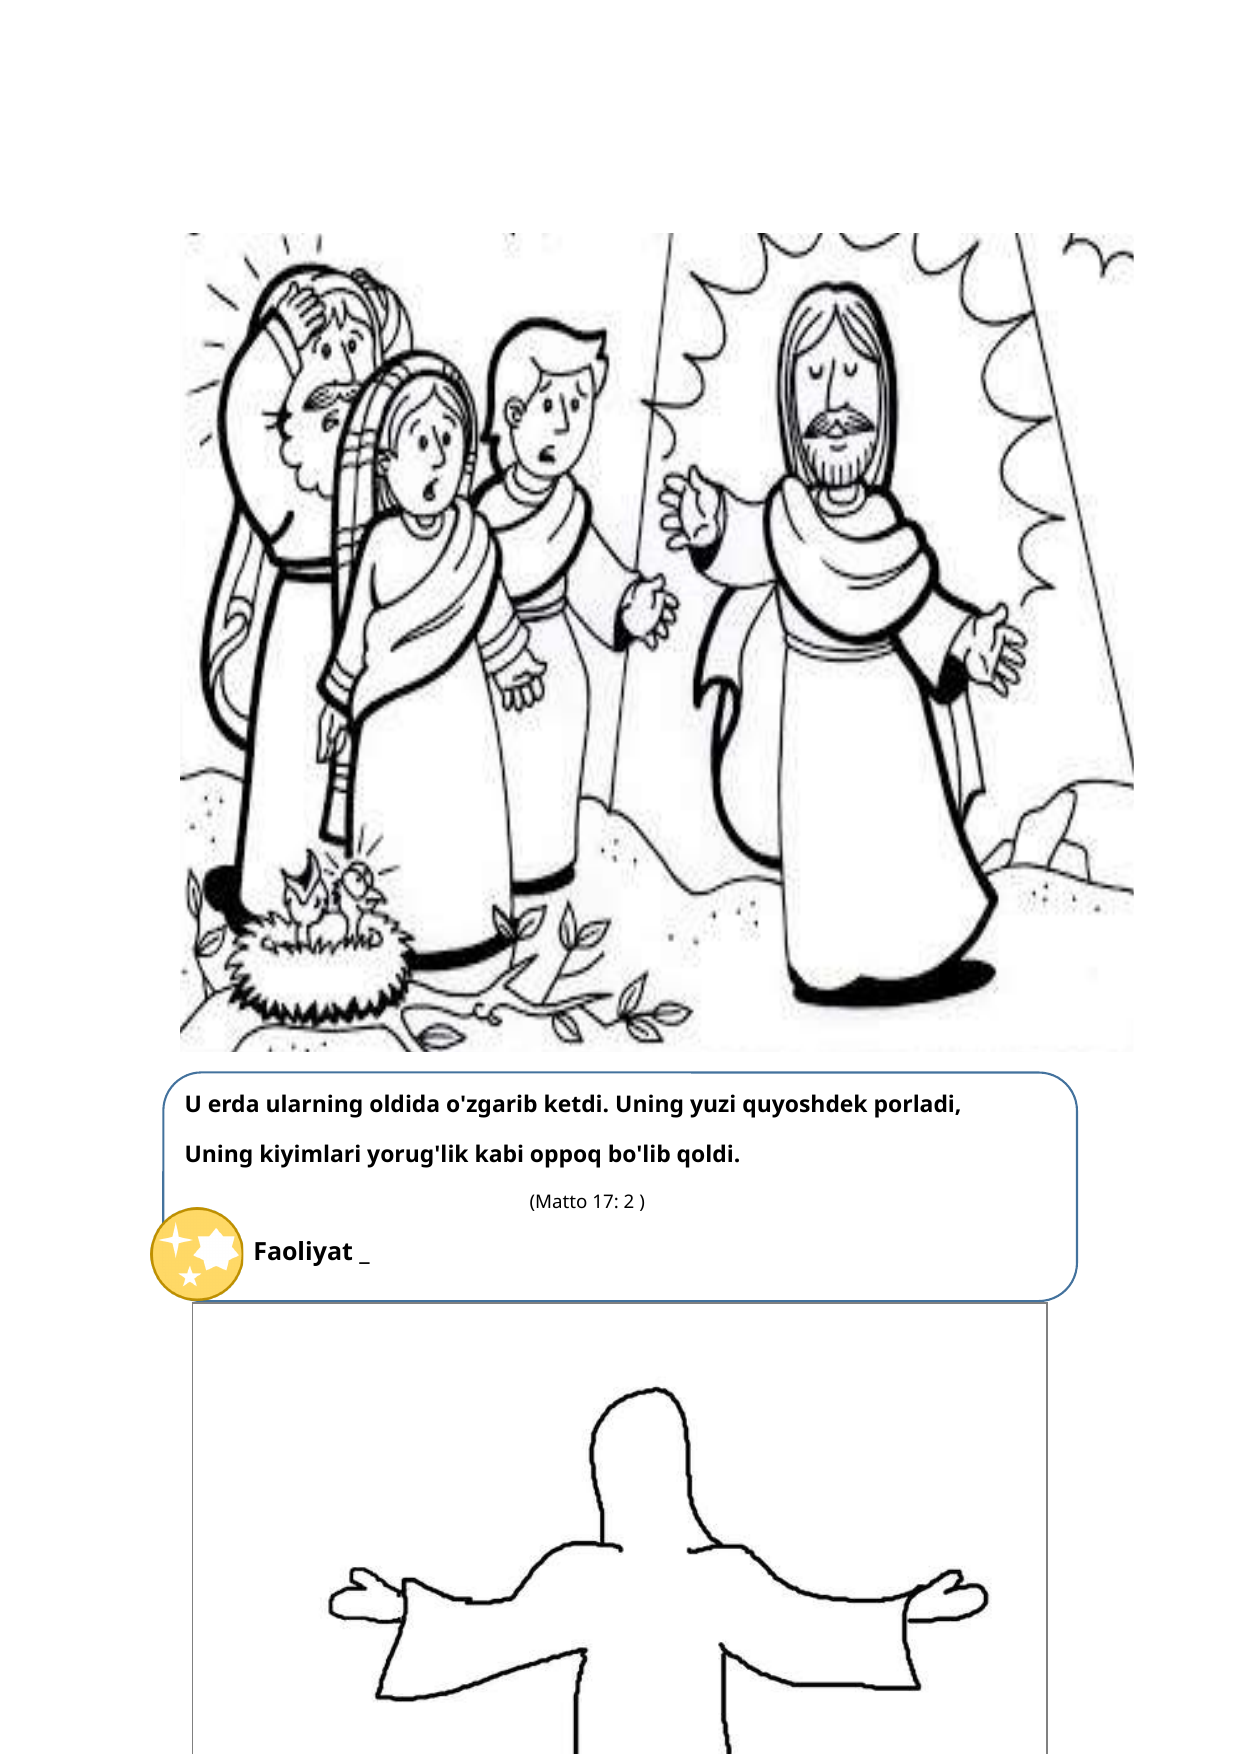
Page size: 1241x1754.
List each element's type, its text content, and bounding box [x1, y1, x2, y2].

picture [150, 1207, 244, 1301]
text (Matto 17: 2 ) [150, 1188, 1090, 1214]
picture [193, 1304, 1046, 1754]
text U erda ularning oldida o'zgarib ketdi. Uning yuzi quyoshdek porladi, [150, 1088, 1090, 1119]
picture [180, 233, 1134, 1052]
text Faoliyat _ [244, 1233, 1090, 1267]
text Uning kiyimlari yorug'lik kabi oppoq bo'lib qoldi. [150, 1138, 1090, 1169]
